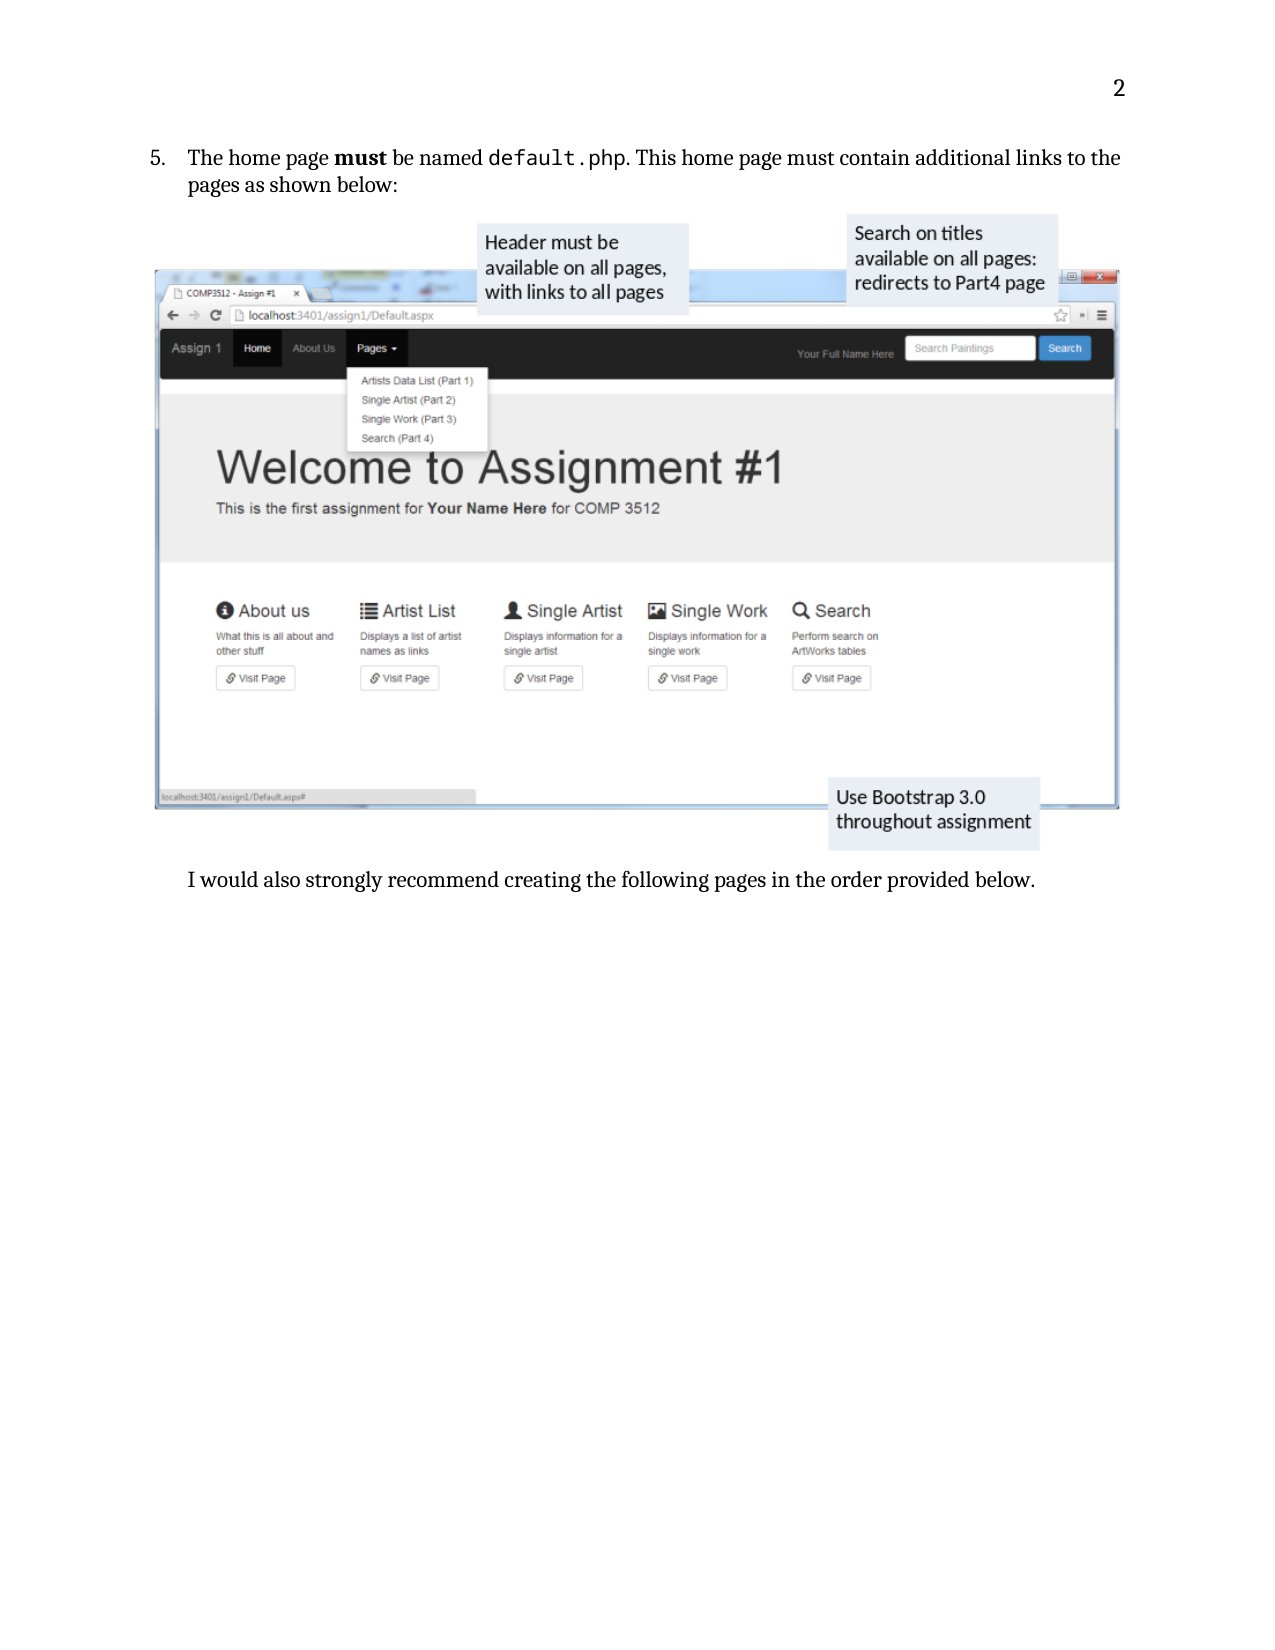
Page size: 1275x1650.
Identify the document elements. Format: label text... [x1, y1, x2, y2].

list The home page must be named default.php. This home page must contain additional links to the pages as shown below: [150, 143, 1125, 198]
text I would also strongly recommend creating the following pages in the order provided below. [187, 867, 1125, 893]
